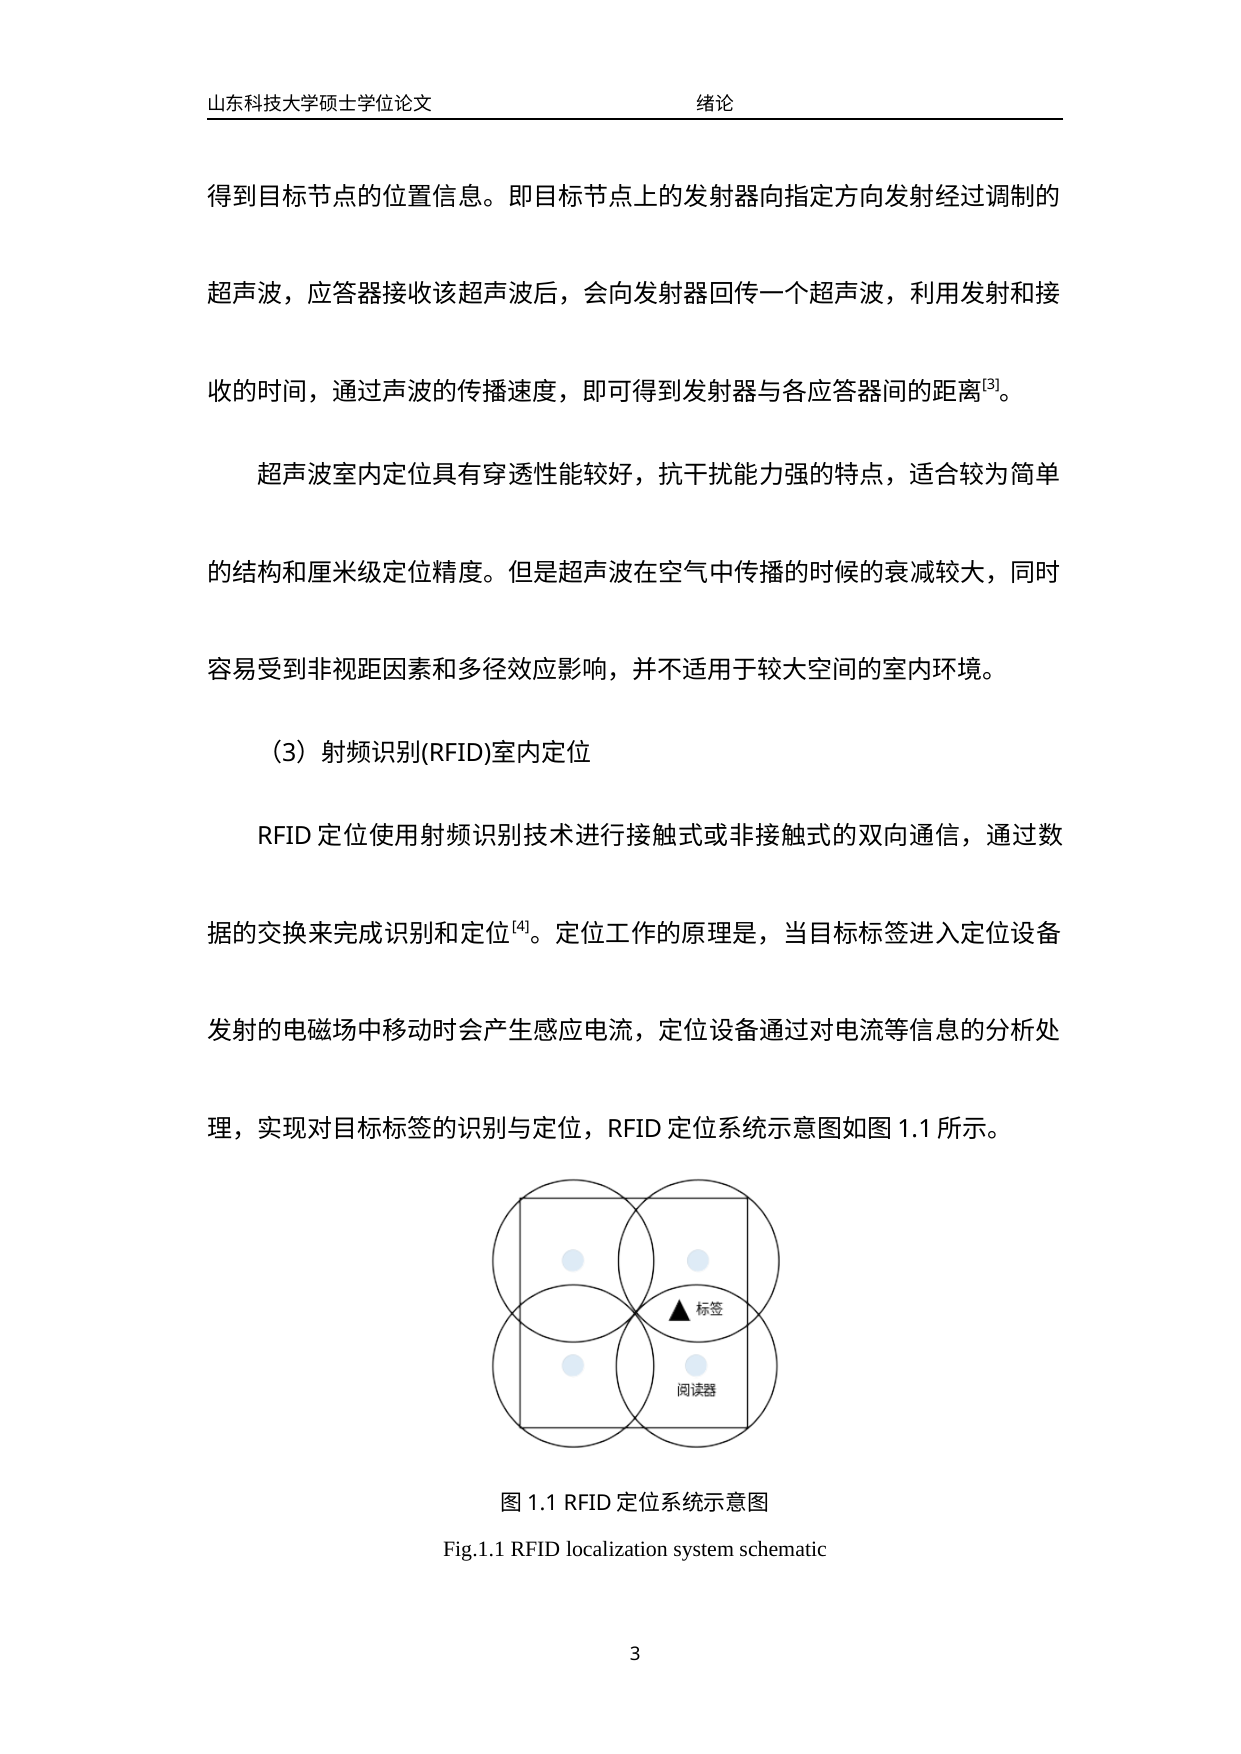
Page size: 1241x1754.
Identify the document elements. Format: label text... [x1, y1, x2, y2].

text 超声波室内定位具有穿透性能较好，抗干扰能力强的特点，适合较为简单的结构和厘米级定位精度。但是超声波在空气中传播的时候的衰减较大，同时容易受到非视距因素和多径效应影响，并不适用于较大空间的室内环境。 [207, 440, 1063, 700]
text （3）射频识别(RFID)室内定位 [207, 718, 1063, 783]
text Fig.1.1 RFID localization system schematic [207, 1533, 1063, 1565]
text 图1.1 RFID定位系统示意图 [207, 1484, 1063, 1517]
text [207, 162, 1063, 422]
text RFID定位使用射频识别技术进行接触式或非接触式的双向通信，通过数据的交换来完成识别和定位[4]。定位工作的原理是，当目标标签进入定位设备发射的电磁场中移动时会产生感应电流，定位设备通过对电流等信息的分析处理，实现对目标标签的识别与定位，RFID定位系统示意图如图1.1所示。 [207, 801, 1063, 1159]
